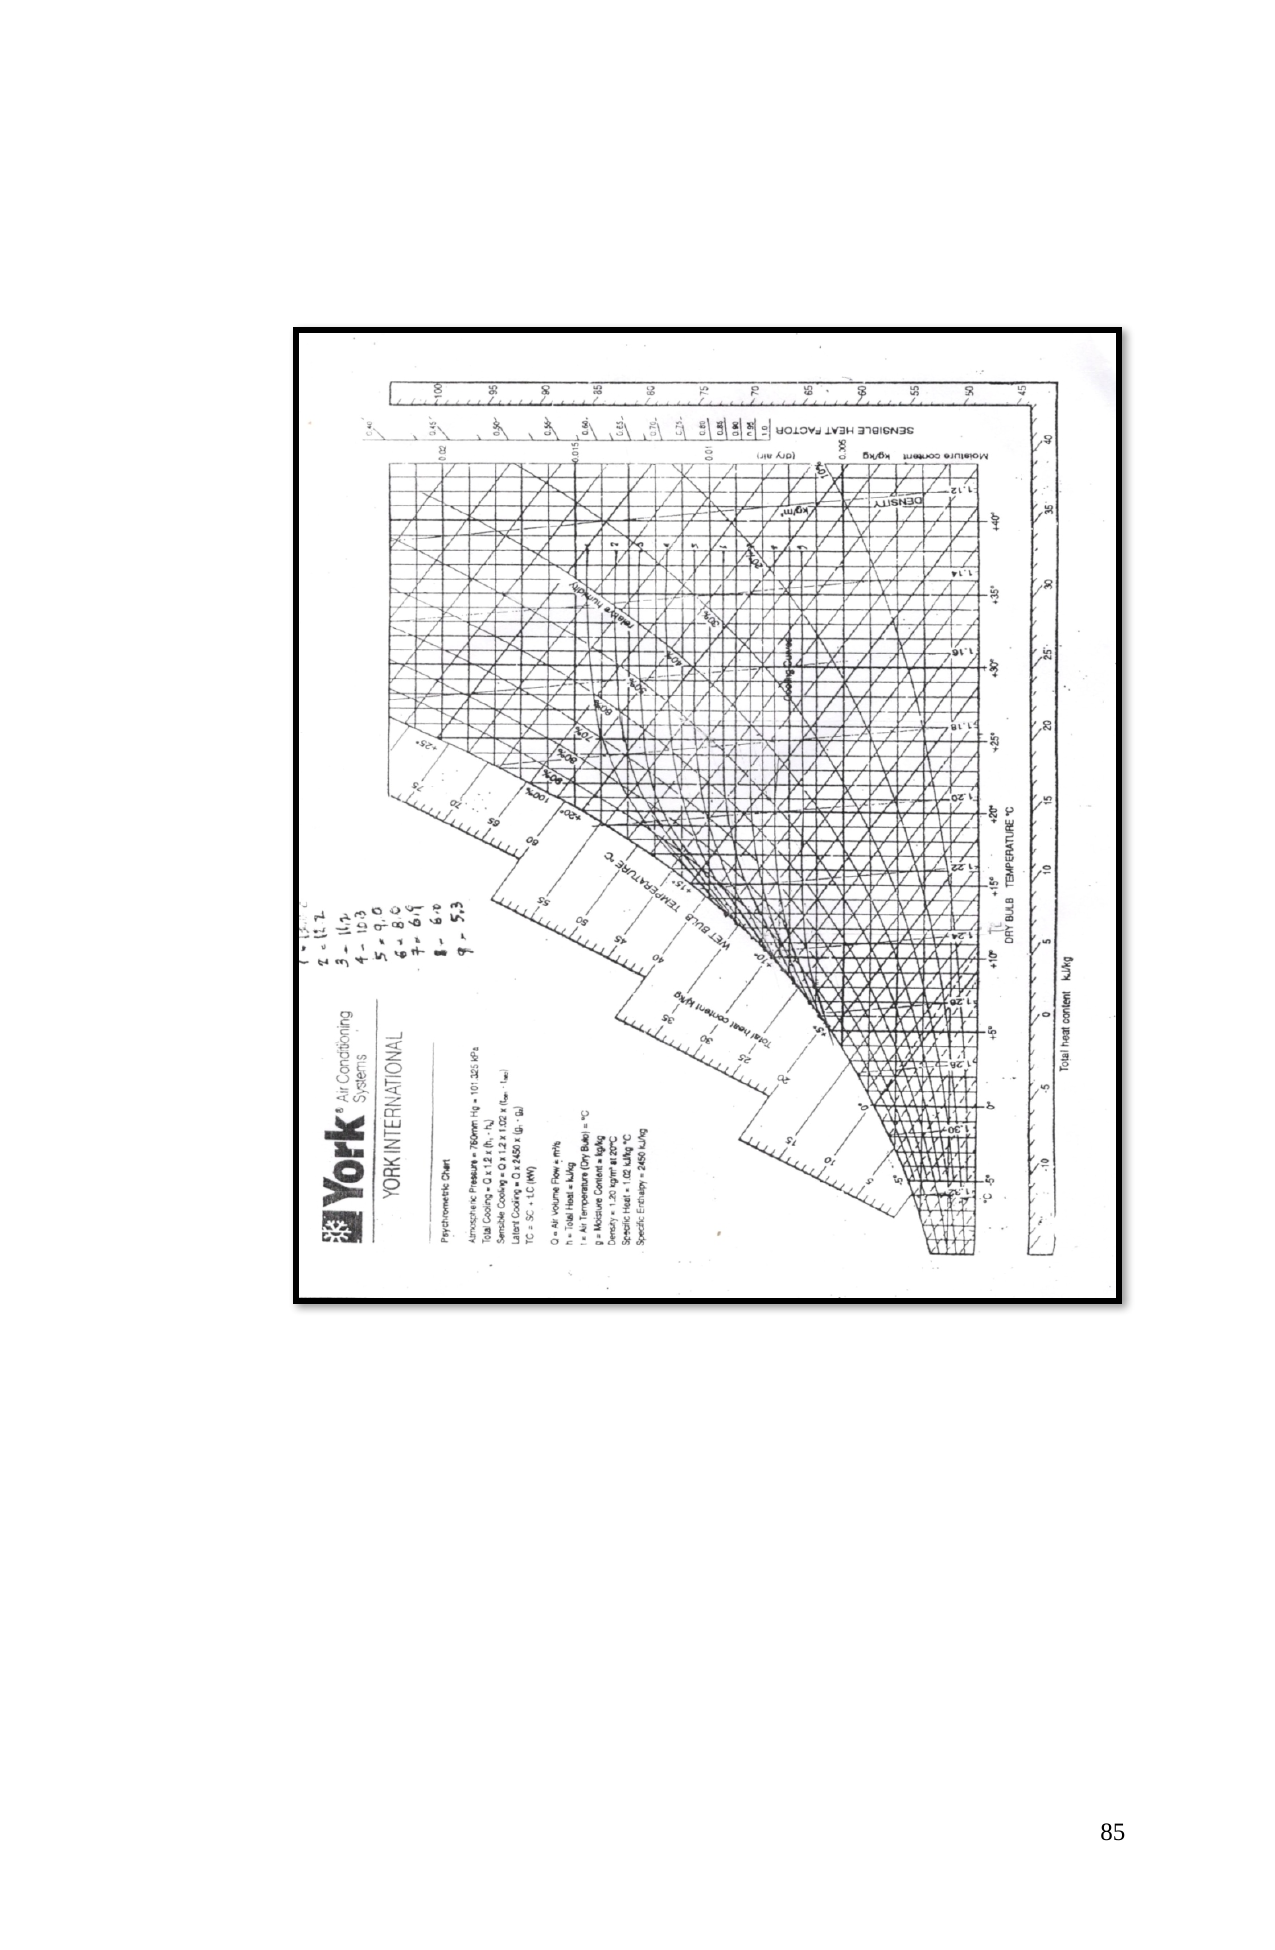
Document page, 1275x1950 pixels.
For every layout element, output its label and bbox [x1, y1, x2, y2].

picture [299, 333, 1116, 1297]
